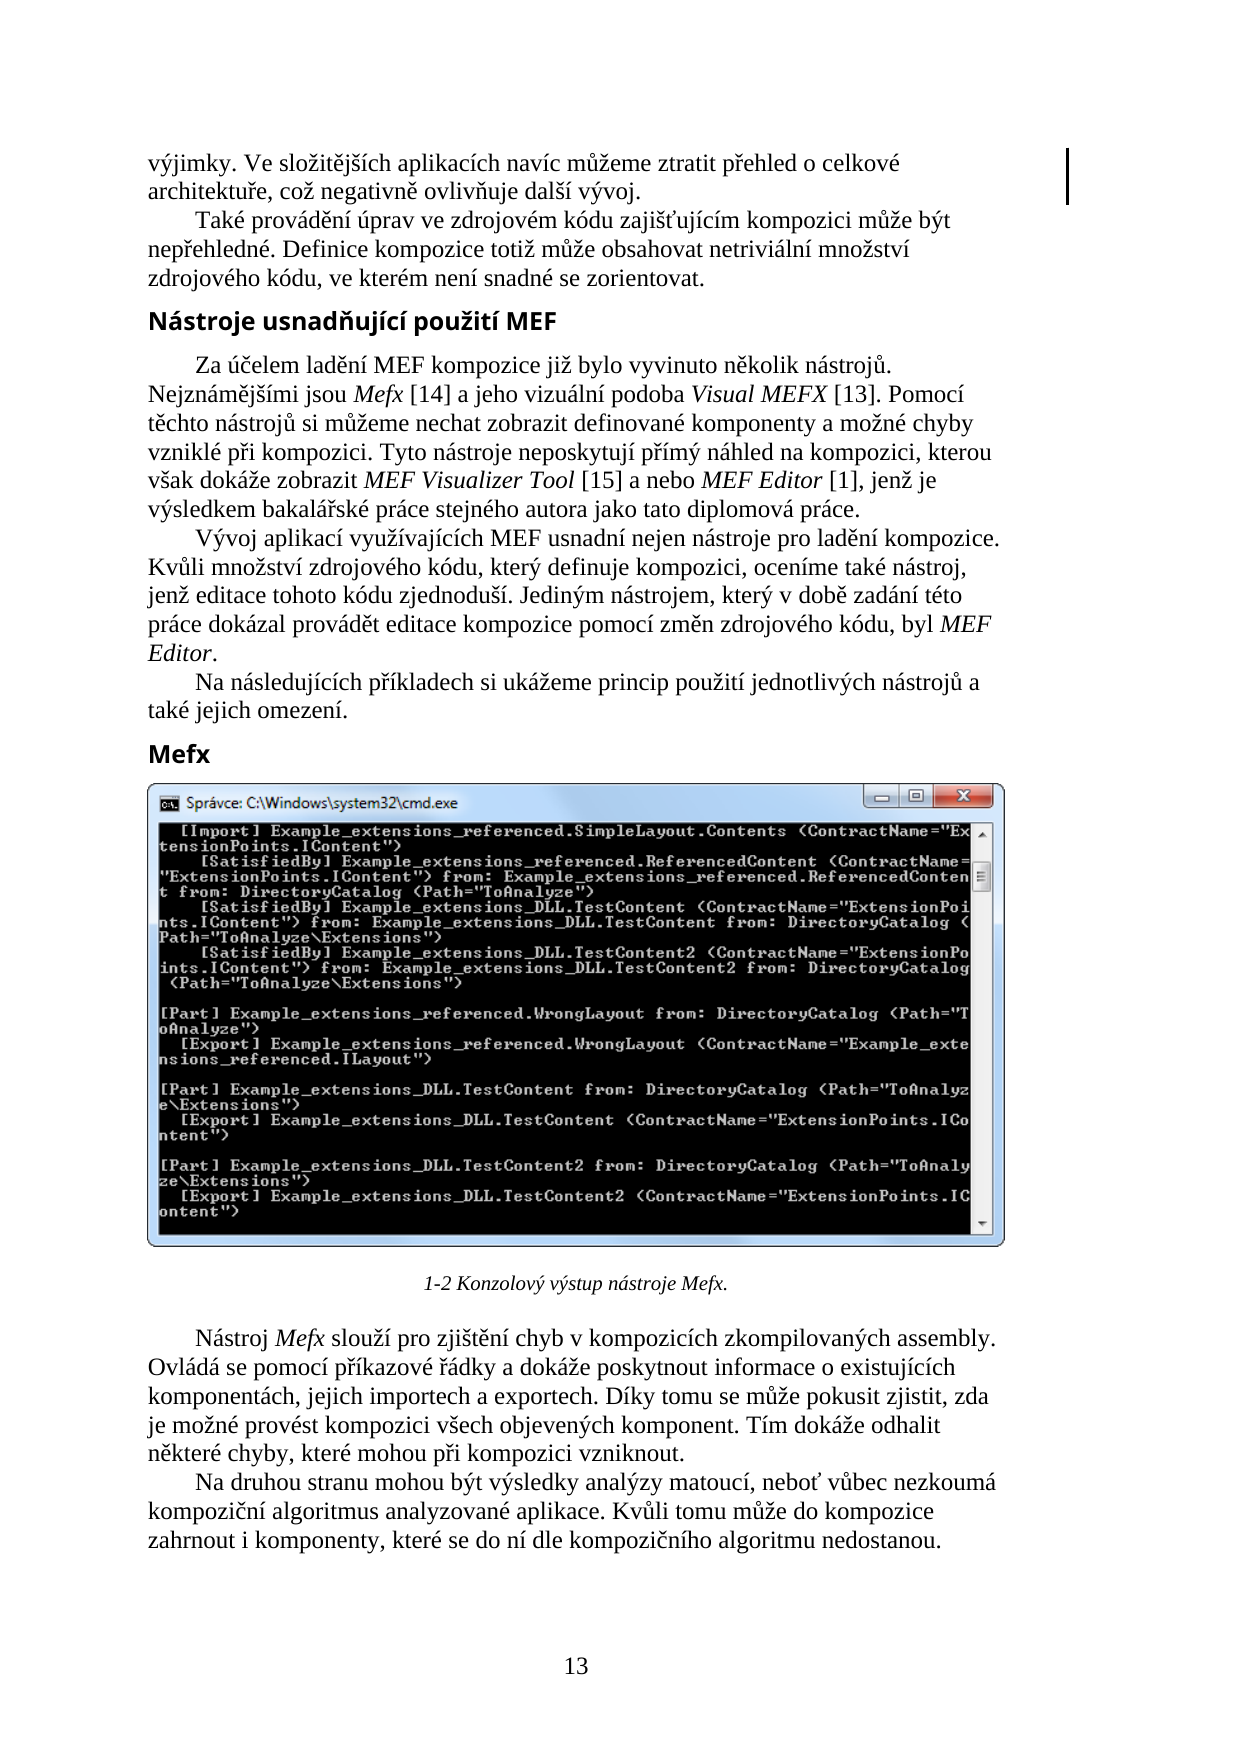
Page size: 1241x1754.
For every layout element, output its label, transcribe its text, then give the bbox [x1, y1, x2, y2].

text Mefx [148, 737, 1004, 771]
picture [147, 783, 1005, 1247]
text Za účelem ladění MEF kompozice již bylo vyvinuto několik nástrojů. Nejznámějšími jsou Mefx [14] a jeho vizuální podoba Visual MEFX [13]. Pomocí těchto nástrojů si můžeme nechat zobrazit definované komponenty a možné chyby vzniklé při kompozici. Tyto nástroje neposkytují přímý náhled na kompozici, kterou však dokáže zobrazit MEF Visualizer Tool [15] a nebo MEF Editor [1], jenž je výsledkem bakalářské práce stejného autora jako tato diplomová práce. [148, 351, 1004, 523]
text Vývoj aplikací využívajících MEF usnadní nejen nástroje pro ladění kompozice. Kvůli množství zdrojového kódu, který definuje kompozici, oceníme také nástroj, jenž editace tohoto kódu zjednoduší. Jediným nástrojem, který v době zadání této práce dokázal provádět editace kompozice pomocí změn zdrojového kódu, byl MEF Editor. [148, 523, 1004, 667]
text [148, 148, 1004, 205]
text Na druhou stranu mohou být výsledky analýzy matoucí, neboť vůbec nezkoumá kompoziční algoritmus analyzované aplikace. Kvůli tomu může do kompozice zahrnout i komponenty, které se do ní dle kompozičního algoritmu nedostanou. [148, 1467, 1004, 1553]
text Nástroj Mefx slouží pro zjištění chyb v kompozicích zkompilovaných assembly. Ovládá se pomocí příkazové řádky a dokáže poskytnout informace o existujících komponentách, jejich importech a exportech. Díky tomu se může pokusit zjistit, zda je možné provést kompozici všech objevených komponent. Tím dokáže odhalit některé chyby, které mohou při kompozici vzniknout. [148, 1323, 1004, 1467]
text Také provádění úprav ve zdrojovém kódu zajišťujícím kompozici může být nepřehledné. Definice kompozice totiž může obsahovat netriviální množství zdrojového kódu, ve kterém není snadné se zorientovat. [148, 205, 1004, 291]
text Na následujících příkladech si ukážeme princip použití jednotlivých nástrojů a také jejich omezení. [148, 667, 1004, 724]
text Nástroje usnadňující použití MEF [148, 304, 1004, 338]
